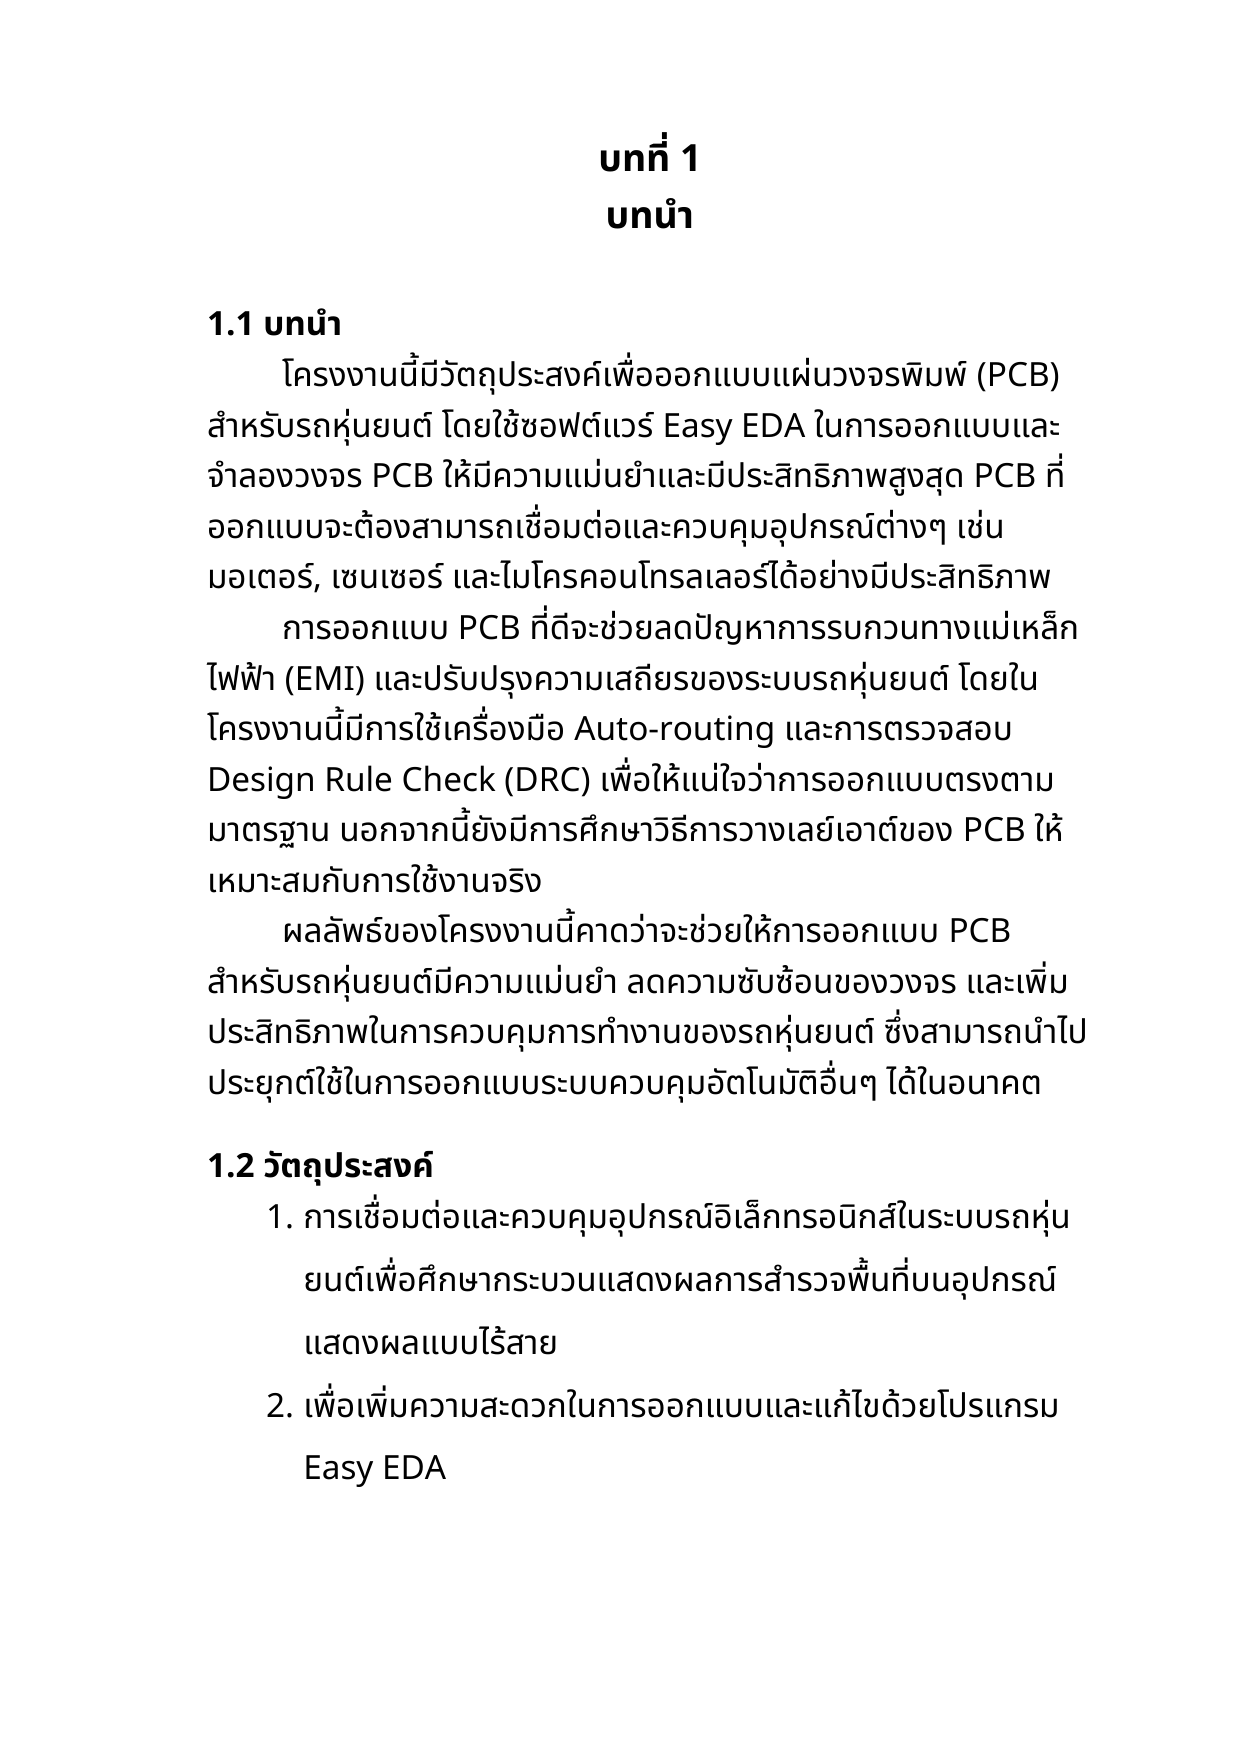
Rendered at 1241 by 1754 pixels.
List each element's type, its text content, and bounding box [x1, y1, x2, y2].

text การออกแบบ PCB ที่ดีจะช่วยลดปัญหาการรบกวนทางแม่เหล็กไฟฟ้า (EMI) และปรับปรุงความเสถียรของระบบรถหุ่นยนต์ โดยในโครงงานนี้มีการใช้เครื่องมือ Auto-routing และการตรวจสอบ Design Rule Check (DRC) เพื่อให้แน่ใจว่าการออกแบบตรงตามมาตรฐาน นอกจากนี้ยังมีการศึกษาวิธีการวางเลย์เอาต์ของ PCB ให้เหมาะสมกับการใช้งานจริง [207, 604, 1092, 907]
subtitle 1.1 บทนำ [207, 300, 1092, 351]
subtitle 1.2 วัตถุประสงค์ [207, 1142, 1092, 1193]
text โครงงานนี้มีวัตถุประสงค์เพื่อออกแบบแผ่นวงจรพิมพ์ (PCB) สำหรับรถหุ่นยนต์ โดยใช้ซอฟต์แวร์ Easy EDA ในการออกแบบและจำลองวงจร PCB ให้มีความแม่นยำและมีประสิทธิภาพสูงสุด PCB ที่ออกแบบจะต้องสามารถเชื่อมต่อและควบคุมอุปกรณ์ต่างๆ เช่น มอเตอร์, เซนเซอร์ และไมโครคอนโทรลเลอร์ได้อย่างมีประสิทธิภาพ [207, 351, 1092, 604]
list การเชื่อมต่อและควบคุมอุปกรณ์อิเล็กทรอนิกส์ในระบบรถหุ่นยนต์เพื่อศึกษากระบวนแสดงผลการสำรวจพื้นที่บนอุปกรณ์แสดงผลแบบไร้สาย [266, 1193, 1092, 1369]
subtitle บทที่ 1 [207, 131, 1092, 188]
subtitle บทนำ [207, 188, 1092, 245]
list เพื่อเพิ่มความสะดวกในการออกแบบและแก้ไขด้วยโปรแกรม Easy EDA [266, 1382, 1092, 1489]
text ผลลัพธ์ของโครงงานนี้คาดว่าจะช่วยให้การออกแบบ PCB สำหรับรถหุ่นยนต์มีความแม่นยำ ลดความซับซ้อนของวงจร และเพิ่มประสิทธิภาพในการควบคุมการทำงานของรถหุ่นยนต์ ซึ่งสามารถนำไปประยุกต์ใช้ในการออกแบบระบบควบคุมอัตโนมัติอื่นๆ ได้ในอนาคต [207, 907, 1092, 1109]
